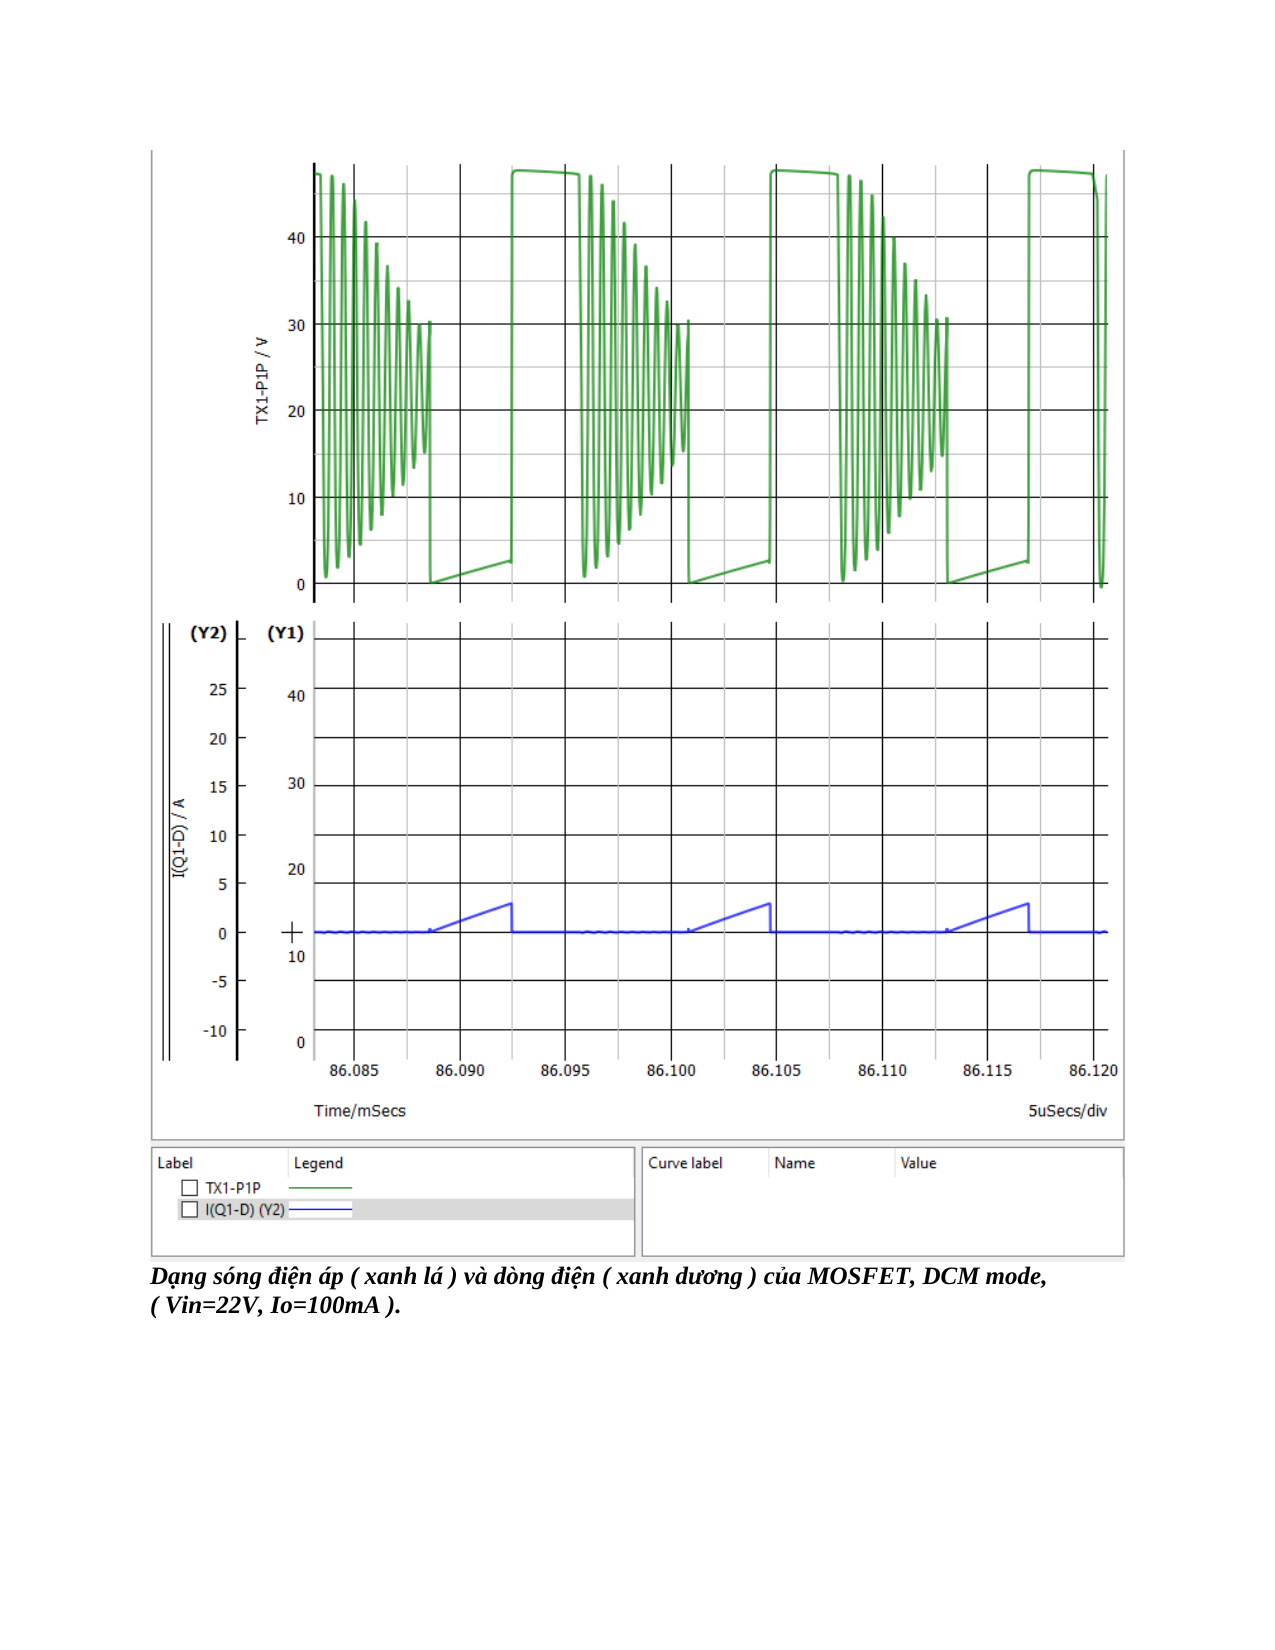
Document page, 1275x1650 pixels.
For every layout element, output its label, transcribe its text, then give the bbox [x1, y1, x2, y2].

text Dạng sóng điện áp ra ( đỏ ) và dòng điện ra ( xanh lá ), ( Vin=22V, Io =100mA )Dạng sóng điện áp ( xanh lá ) và dòng điện ( đỏ ) của biến áp xung, DCM mode, ( Vin =22V, Io = 100mA ).Dạng sóng điện áp ( xanh lá ) và dòng điện ( xanh dương ) của MOSFET, DCM mode, ( Vin=22V, Io=100mA ).Dạng sóng điện áp ( đỏ ) , dòng điện ( xanh lá ) của diode, DCM mode, ( Vin = 22V, Io=100mA ), [150, 1262, 1125, 1319]
picture [150, 150, 1125, 1262]
